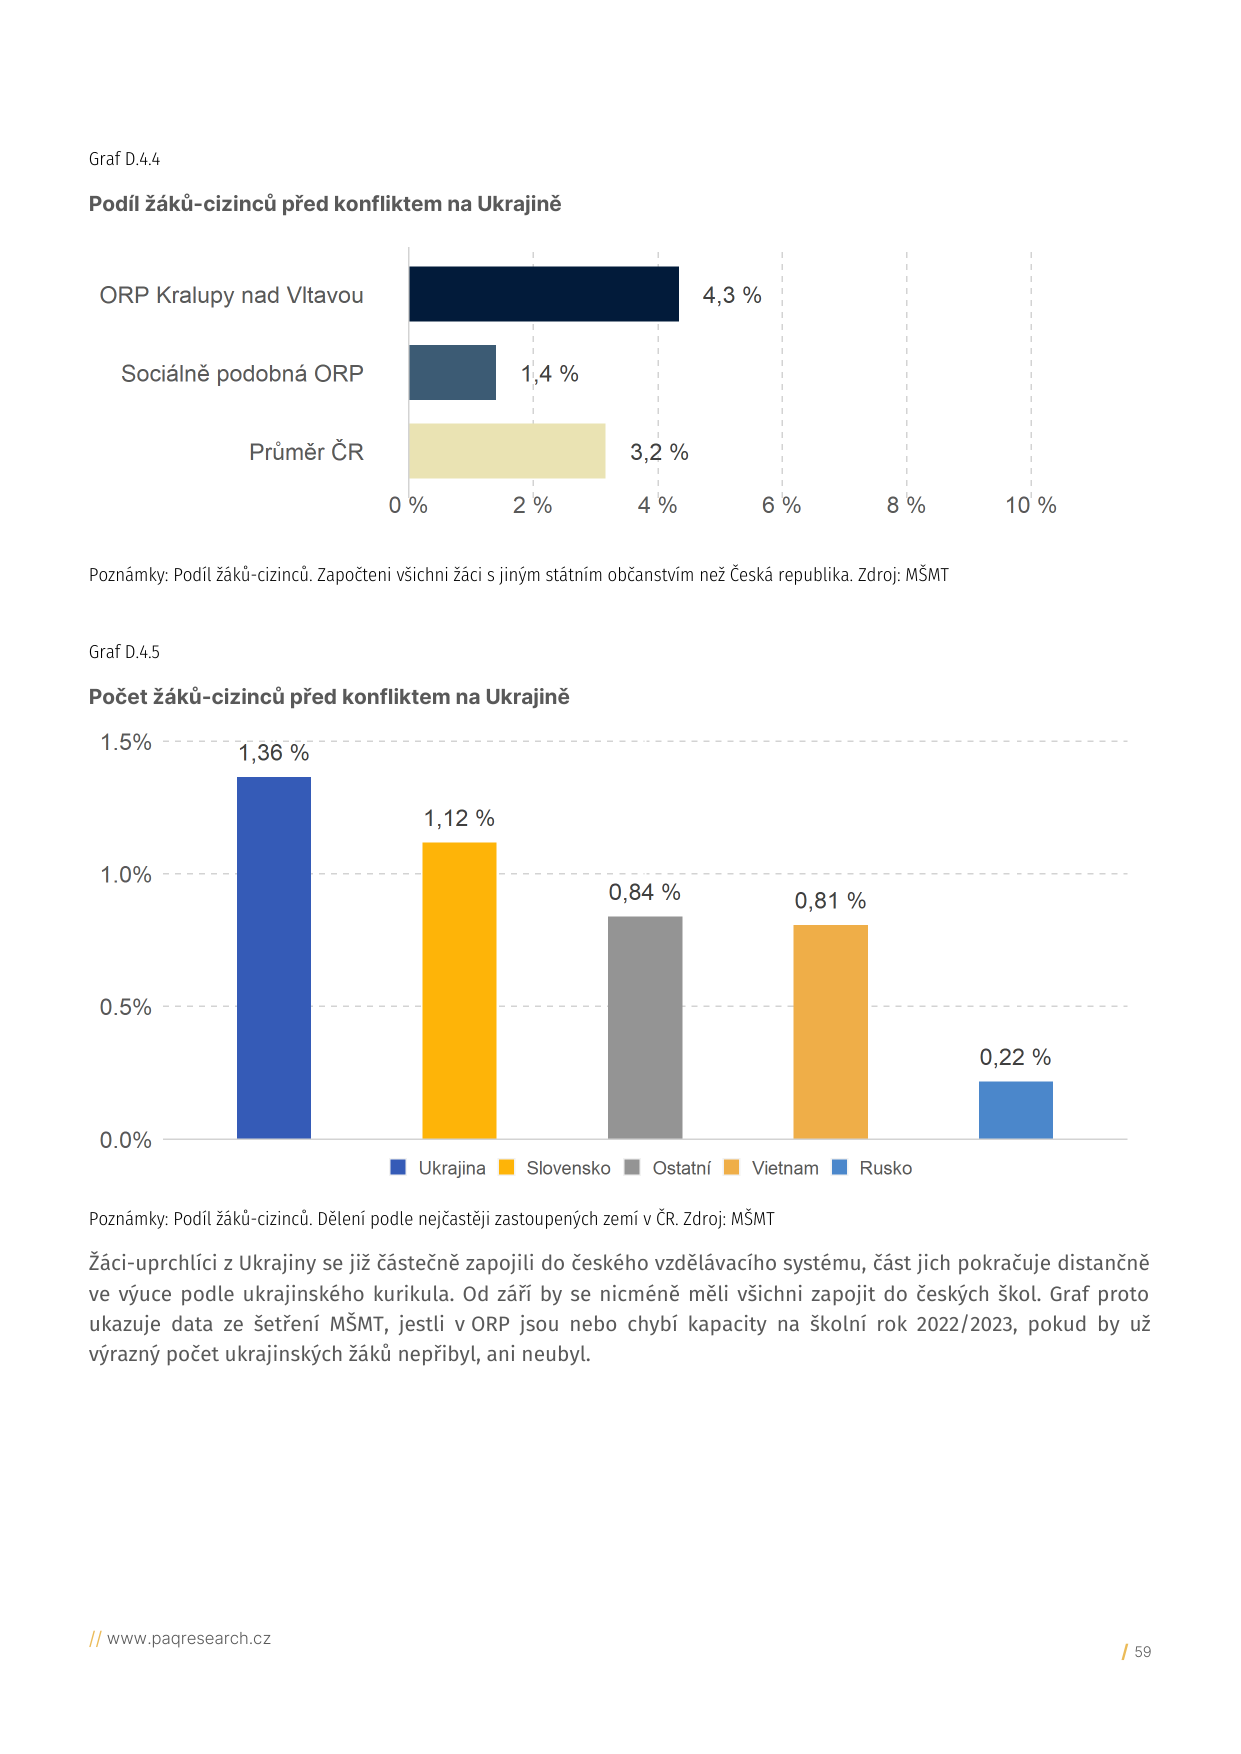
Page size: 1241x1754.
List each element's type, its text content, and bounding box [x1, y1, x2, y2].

picture [88, 709, 1139, 1191]
text Žáci-uprchlíci z Ukrajiny se již částečně zapojili do českého vzdělávacího systému, část jich pokračuje distančně ve výuce podle ukrajinského kurikula. Od září by se nicméně měli všichni zapojit do českých škol. Graf proto ukazuje data ze šetření MŠMT, jestli v ORP jsou nebo chybí kapacity na školní rok 2022/2023, pokud by už výrazný počet ukrajinských žáků nepřibyl, ani neubyl. [89, 1246, 1152, 1367]
text Počet žáků-cizinců před konfliktem na Ukrajině [89, 679, 1152, 709]
text Podíl žáků-cizinců před konfliktem na Ukrajině [89, 186, 1152, 216]
text Poznámky: Podíl žáků-cizinců. Dělení podle nejčastěji zastoupených zemí v ČR. Zdroj: MŠMT [89, 1208, 1152, 1230]
text Poznámky: Podíl žáků-cizinců. Započteni všichni žáci s jiným státním občanstvím než Česká republika. Zdroj: MŠMT [89, 564, 1152, 587]
text Graf D.4.5 [89, 641, 1152, 663]
text Graf D.4.4 [89, 148, 1152, 170]
picture [88, 216, 1139, 548]
